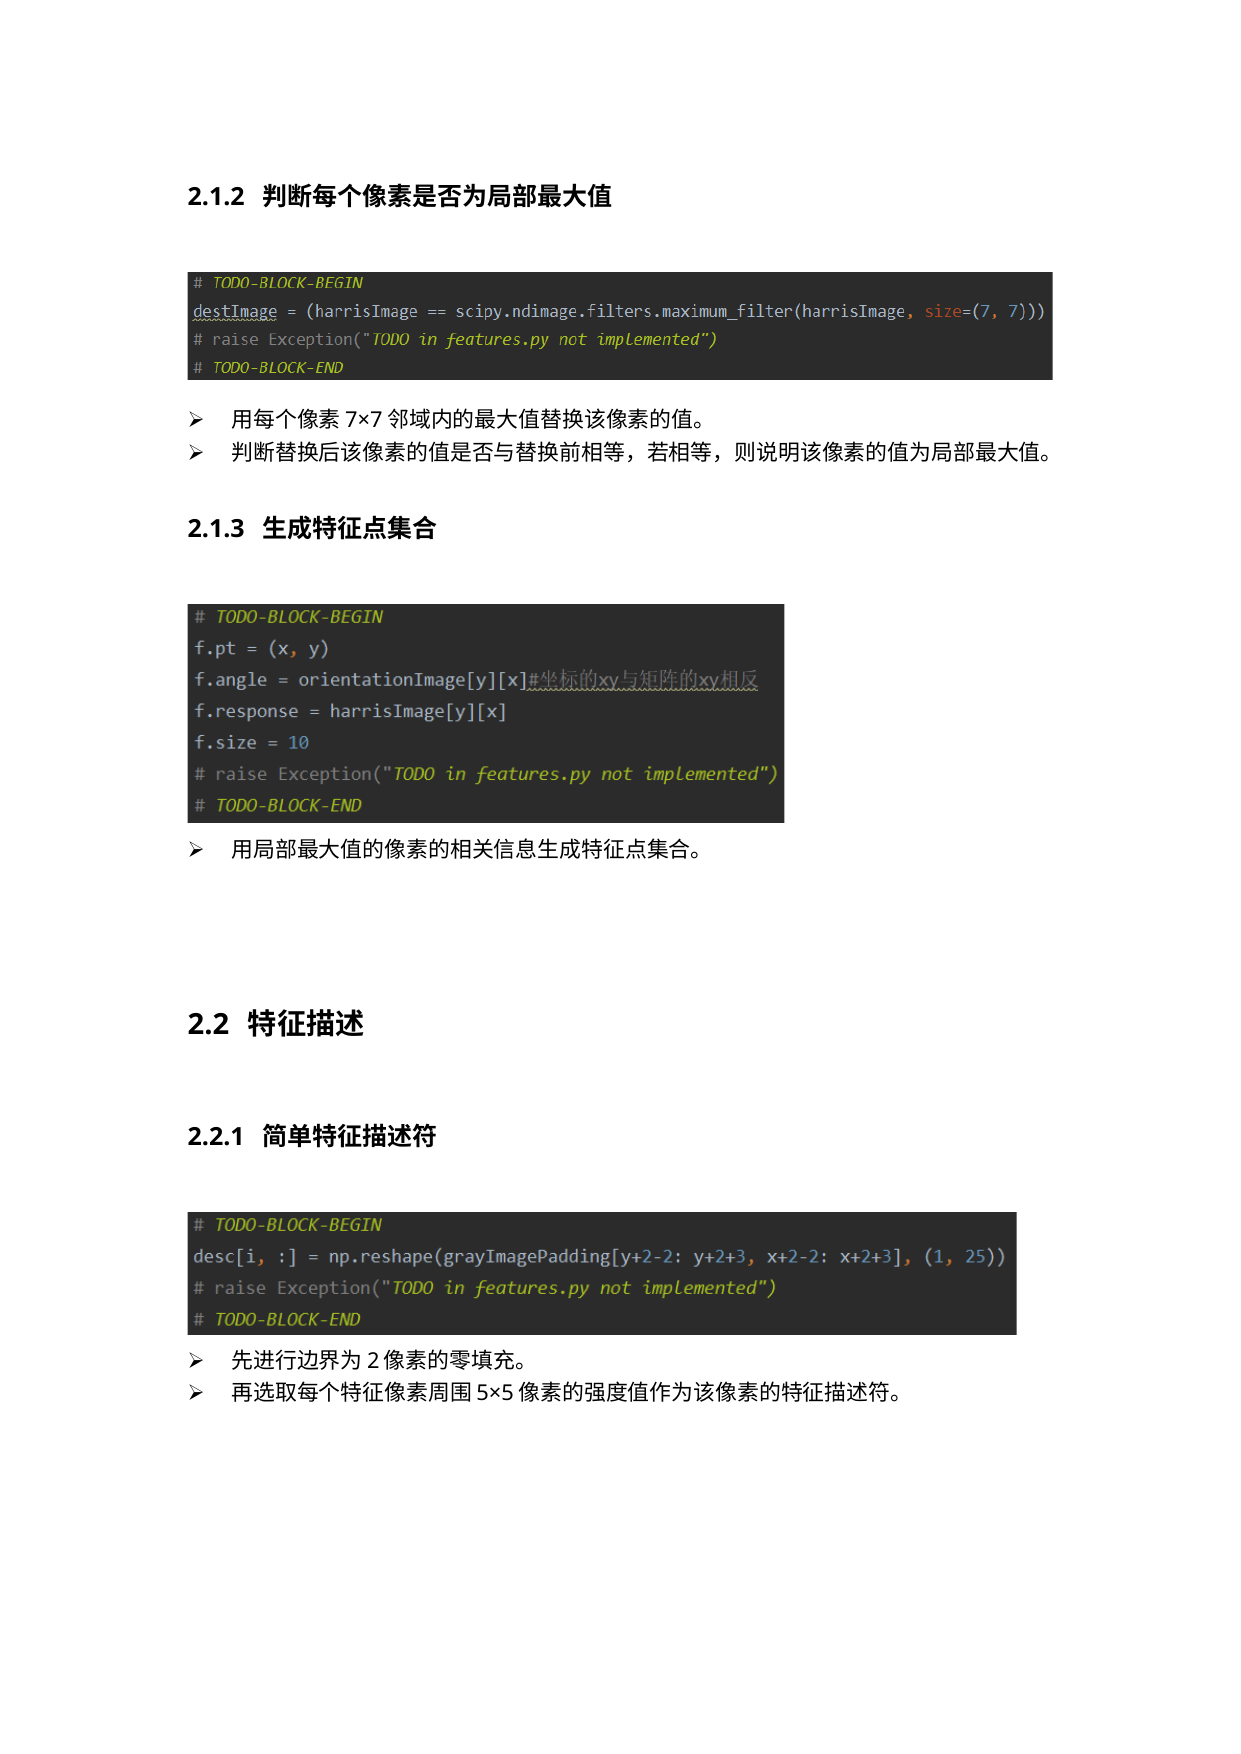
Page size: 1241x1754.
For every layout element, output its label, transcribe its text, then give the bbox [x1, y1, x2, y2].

picture [187, 604, 785, 823]
list 再选取每个特征像素周围5×5像素的强度值作为该像素的特征描述符。 [187, 1375, 1053, 1407]
subtitle 简单特征描述符 [187, 1102, 1053, 1167]
subtitle 特征描述 [187, 989, 1053, 1054]
list 判断替换后该像素的值是否与替换前相等，若相等，则说明该像素的值为局部最大值。 [187, 435, 1053, 467]
list 用每个像素7×7邻域内的最大值替换该像素的值。 [187, 402, 1053, 435]
picture [187, 1212, 1017, 1335]
list 用局部最大值的像素的相关信息生成特征点集合。 [187, 832, 1053, 864]
picture [187, 272, 1053, 380]
list 先进行边界为2像素的零填充。 [187, 1342, 1053, 1375]
subtitle 判断每个像素是否为局部最大值 [187, 162, 1053, 227]
subtitle 生成特征点集合 [187, 494, 1053, 559]
